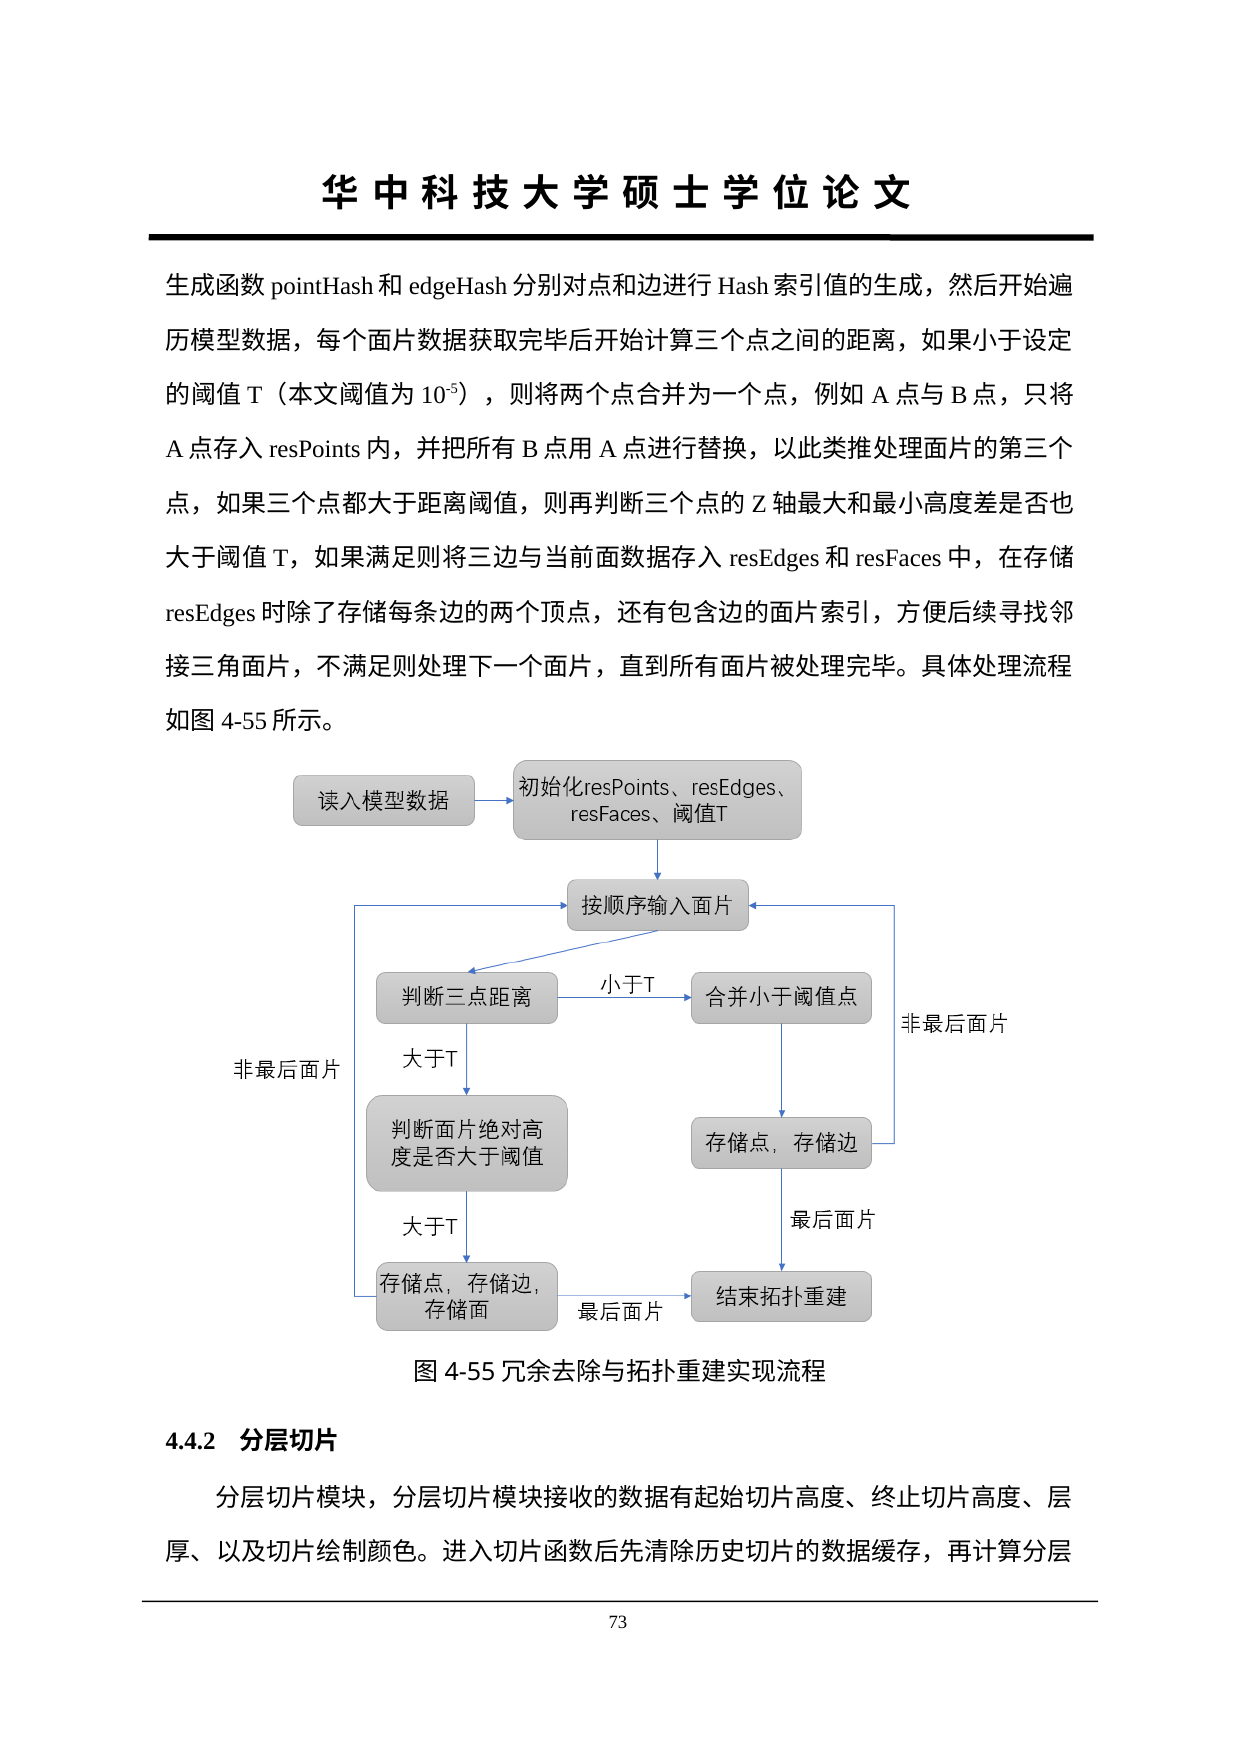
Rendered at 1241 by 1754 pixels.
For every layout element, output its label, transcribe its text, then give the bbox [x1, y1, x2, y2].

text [165, 1477, 1075, 1568]
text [165, 266, 1075, 737]
subtitle 分层切片 [165, 1420, 1075, 1457]
picture [225, 755, 1015, 1337]
